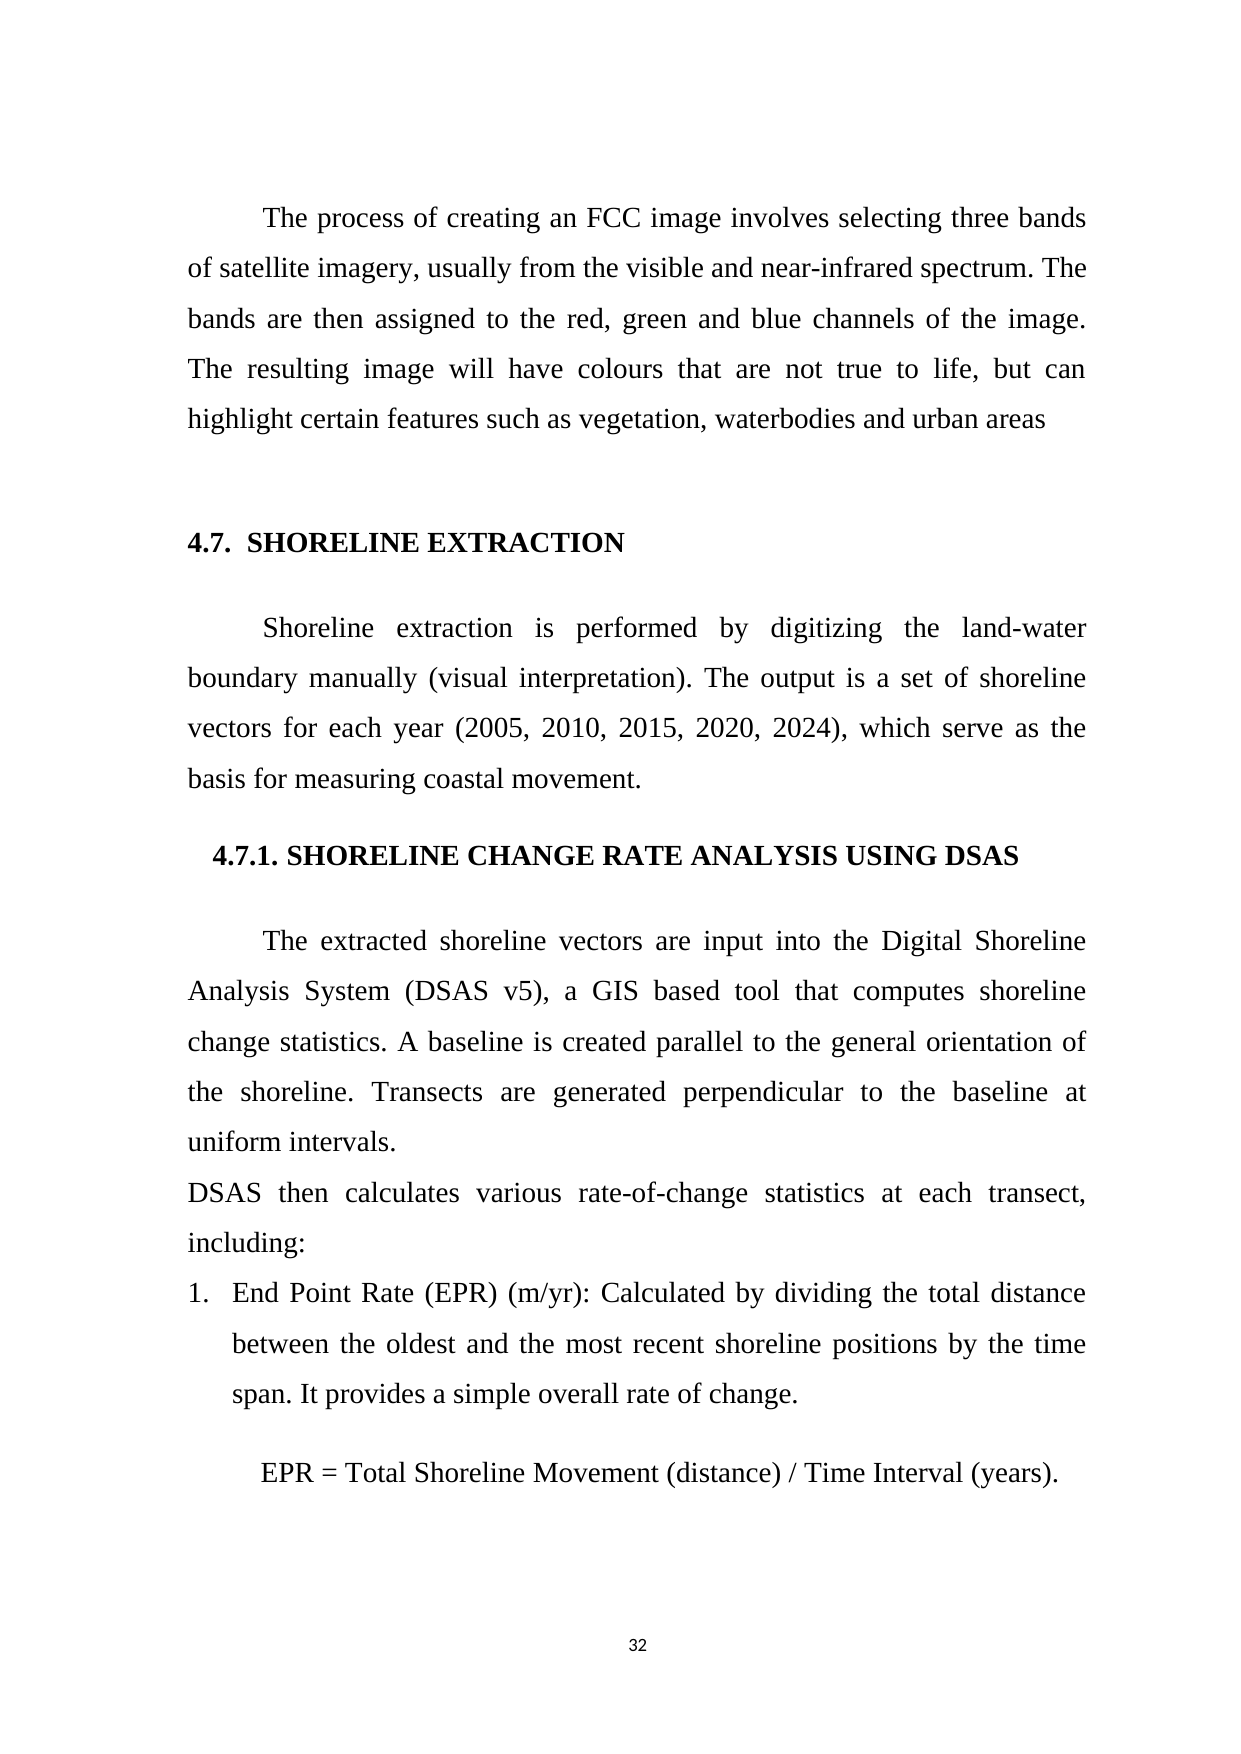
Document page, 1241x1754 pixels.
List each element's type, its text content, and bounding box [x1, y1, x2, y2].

list End Point Rate (EPR) (m/yr): Calculated by dividing the total distance between the oldest and the most recent shoreline positions by the time span. It provides a simple overall rate of change. [187, 1275, 1087, 1409]
text The process of creating an FCC image involves selecting three bands of satellite imagery, usually from the visible and near-infrared spectrum. The bands are then assigned to the red, green and blue channels of the image. The resulting image will have colours that are not true to life, but can highlight certain features such as vegetation, waterbodies and urban areas [187, 200, 1087, 435]
text Shoreline extraction is performed by digitizing the land-water boundary manually (visual interpretation). The output is a set of shoreline vectors for each year (2005, 2010, 2015, 2020, 2024), which serve as the basis for measuring coastal movement. [187, 610, 1087, 794]
text The extracted shoreline vectors are input into the Digital Shoreline Analysis System (DSAS v5), a GIS based tool that computes shoreline change statistics. A baseline is created parallel to the general orientation of the shoreline. Transects are generated perpendicular to the baseline at uniform intervals. [187, 923, 1087, 1158]
subtitle SHORELINE EXTRACTION [187, 525, 1087, 558]
text EPR = Total Shoreline Movement (distance) / Time Interval (years). [187, 1456, 1087, 1489]
subtitle SHORELINE CHANGE RATE ANALYSIS USING DSAS [212, 838, 1087, 872]
text DSAS then calculates various rate-of-change statistics at each transect, including: [187, 1175, 1087, 1259]
